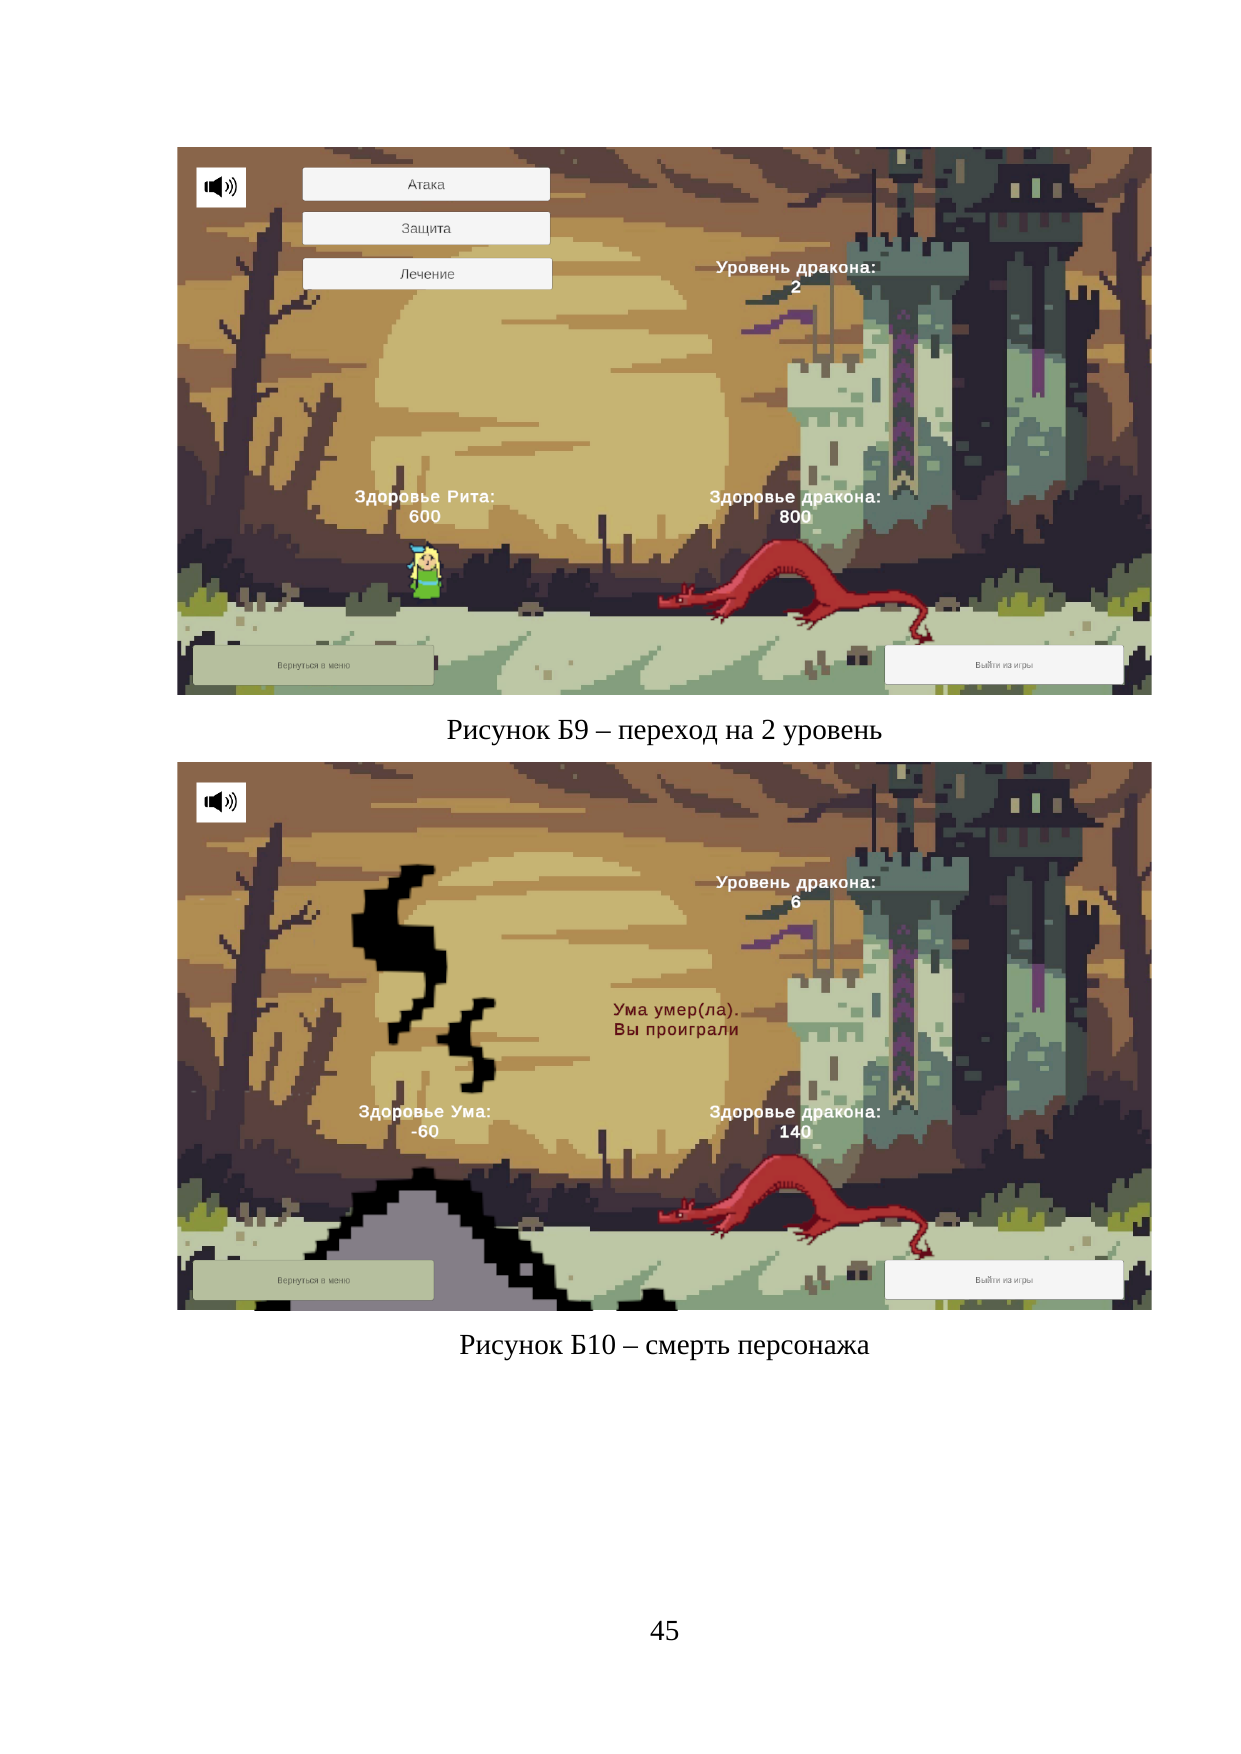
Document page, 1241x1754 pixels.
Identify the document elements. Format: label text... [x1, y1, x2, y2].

list Рисунок Б9 – переход на 2 уровень [177, 712, 1152, 746]
picture [177, 762, 1152, 1311]
picture [177, 147, 1152, 696]
list Рисунок Б10 – смерть персонажа [177, 1327, 1152, 1361]
